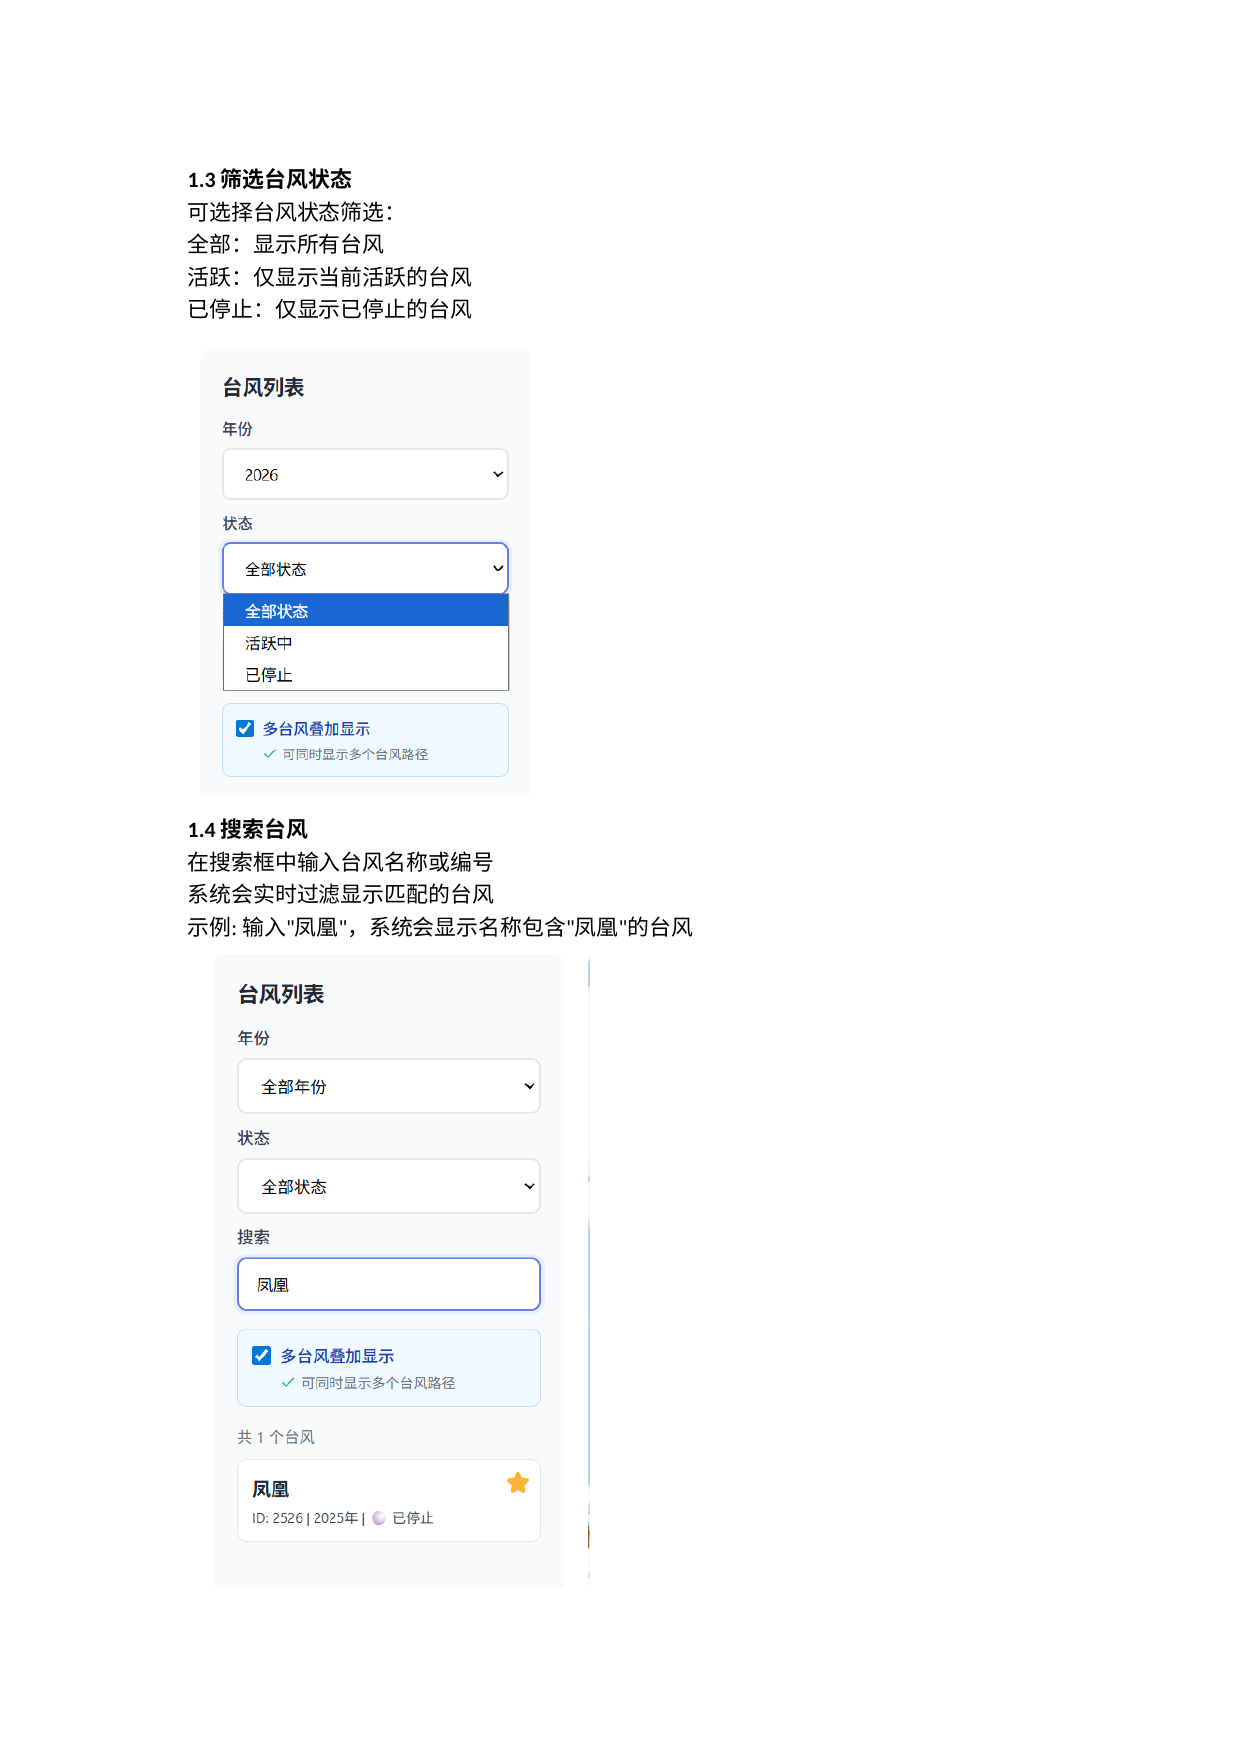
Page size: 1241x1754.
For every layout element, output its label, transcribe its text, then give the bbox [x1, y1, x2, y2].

text 活跃：仅显示当前活跃的台风 [187, 259, 1053, 292]
text 示例: 输入"凤凰"，系统会显示名称包含"凤凰"的台风 [187, 909, 1053, 942]
text 在搜索框中输入台风名称或编号 [187, 844, 1053, 877]
picture [187, 324, 541, 795]
text 已停止：仅显示已停止的台风 [187, 292, 1053, 324]
picture [187, 942, 590, 1588]
text 全部：显示所有台风 [187, 227, 1053, 259]
text 可选择台风状态筛选： [187, 194, 1053, 227]
text 1.3 筛选台风状态 [187, 162, 1053, 194]
text 1.4 搜索台风 [187, 812, 1053, 844]
text 系统会实时过滤显示匹配的台风 [187, 877, 1053, 909]
